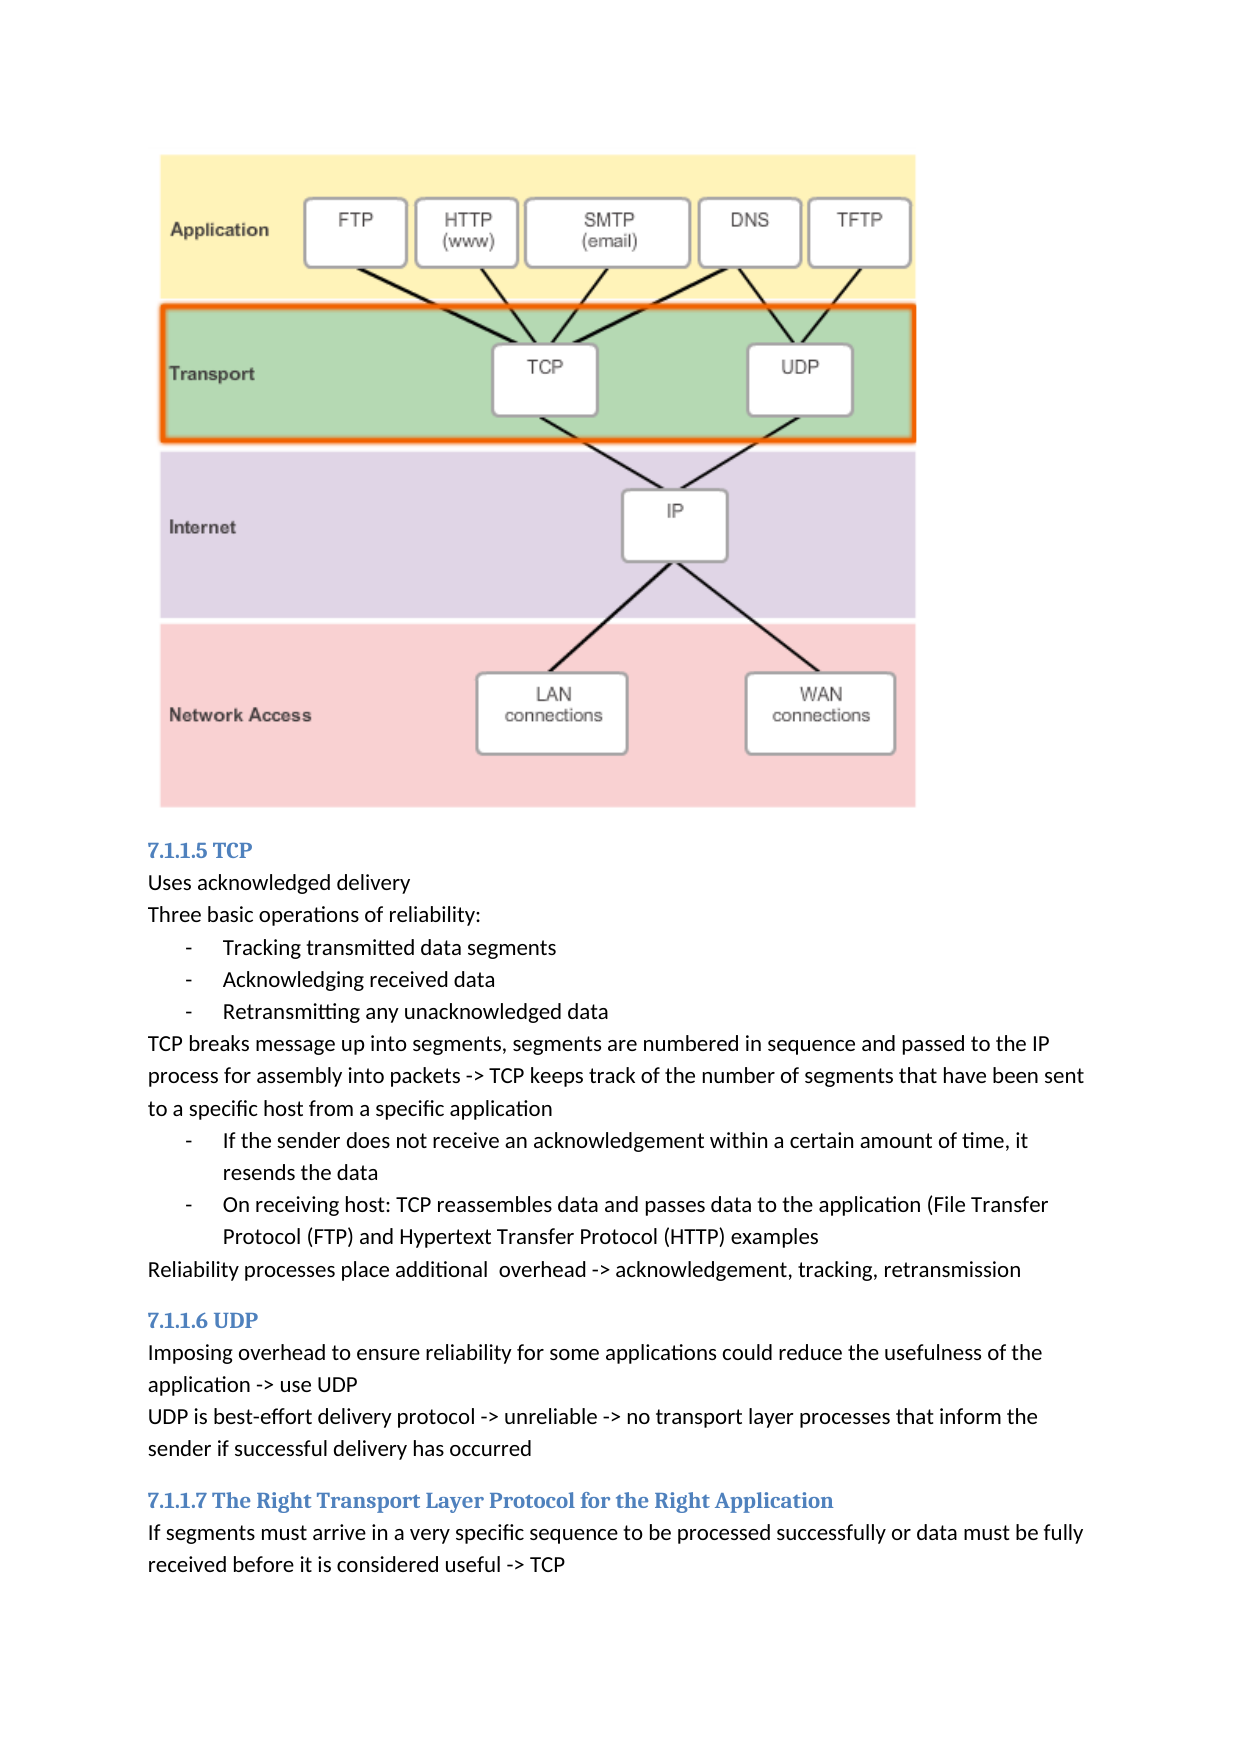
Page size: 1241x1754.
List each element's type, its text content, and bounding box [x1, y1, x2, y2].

text Three basic operations of reliability: [148, 901, 1093, 929]
list Retransmitting any unacknowledged data [185, 997, 1093, 1025]
text TCP breaks message up into segments, segments are numbered in sequence and passed to the IP process for assembly into packets -> TCP keeps track of the number of segments that have been sent to a specific host from a specific application [148, 1029, 1093, 1122]
picture [147, 147, 917, 814]
list Tracking transmitted data segments [185, 933, 1093, 961]
text Uses acknowledged delivery [148, 868, 1093, 896]
list Acknowledging received data [185, 965, 1093, 993]
list If the sender does not receive an acknowledgement within a certain amount of time, it resends the data [185, 1126, 1093, 1186]
subtitle 7.1.1.6 UDP [148, 1308, 1093, 1334]
text Imposing overhead to ensure reliability for some applications could reduce the usefulness of the application -> use UDP [148, 1338, 1093, 1398]
text If segments must arrive in a very specific sequence to be processed successfully or data must be fully received before it is considered useful -> TCP [148, 1518, 1093, 1578]
text Reliability processes place additional overhead -> acknowledgement, tracking, retransmission [148, 1255, 1093, 1283]
text UDP is best-effort delivery protocol -> unreliable -> no transport layer processes that inform the sender if successful delivery has occurred [148, 1402, 1093, 1462]
subtitle 7.1.1.5 TCP [148, 838, 1093, 864]
list On receiving host: TCP reassembles data and passes data to the application (File Transfer Protocol (FTP) and Hypertext Transfer Protocol (HTTP) examples [185, 1190, 1093, 1251]
subtitle 7.1.1.7 The Right Transport Layer Protocol for the Right Application [148, 1487, 1093, 1514]
